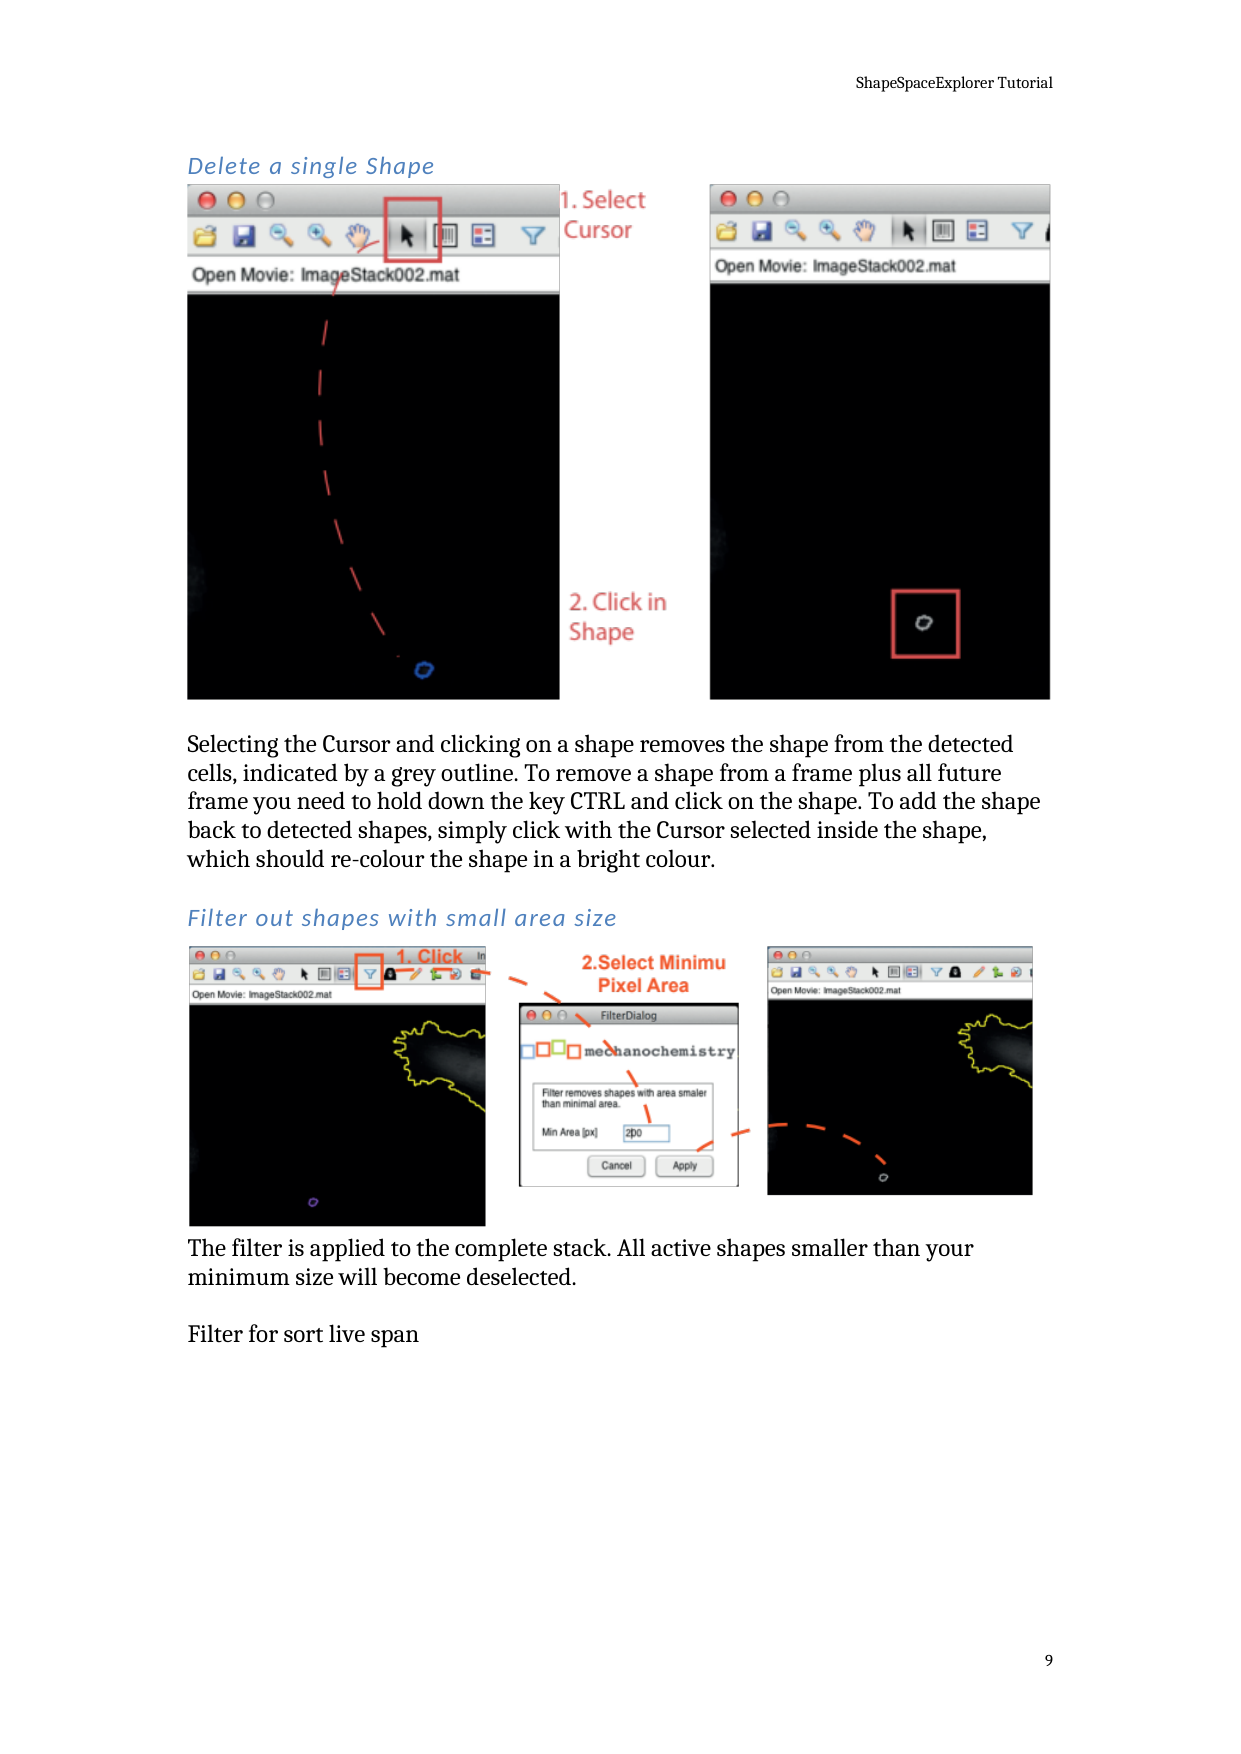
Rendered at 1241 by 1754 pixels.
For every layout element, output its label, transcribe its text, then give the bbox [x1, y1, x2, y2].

text Filter for sort live span [187, 1320, 1053, 1349]
subtitle Filter out shapes with small area size [187, 902, 1053, 933]
text Selecting the Cursor and clicking on a shape removes the shape from the detected cells, indicated by a grey outline. To remove a shape from a frame plus all future frame you need to hold down the key CTRL and click on the shape. To add the shape back to detected shapes, simply click with the Cursor selected inside the shape, which should re-colour the shape in a bright colour. [187, 730, 1053, 873]
subtitle Delete a single Shape [187, 150, 1053, 181]
text The filter is applied to the complete stack. All active shapes smaller than your minimum size will become deselected. [187, 1234, 1053, 1291]
